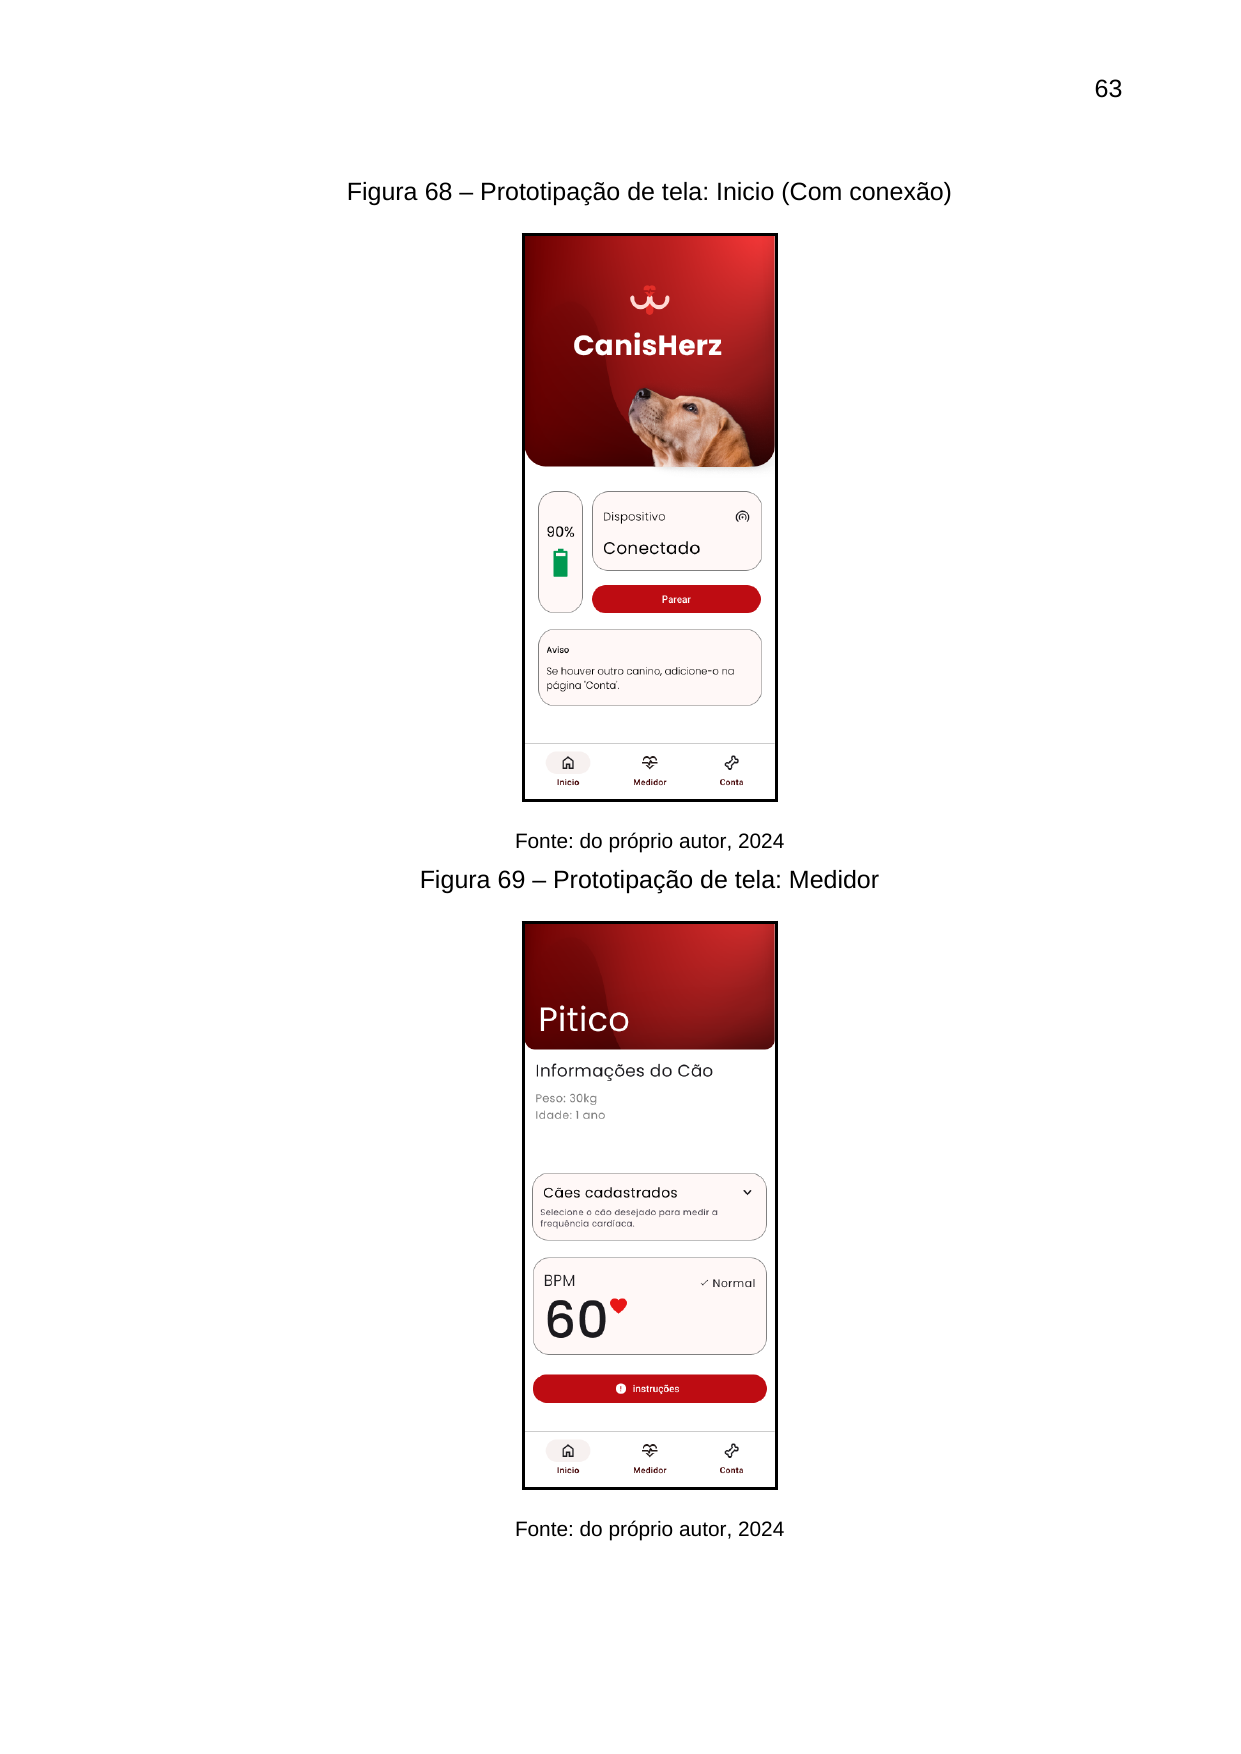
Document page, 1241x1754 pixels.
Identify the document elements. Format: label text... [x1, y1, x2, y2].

picture [525, 924, 775, 1487]
picture [525, 236, 775, 799]
text Fonte: do próprio autor, 2024 [177, 1517, 1122, 1541]
text Figura 68 – Prototipação de tela: Inicio (Com conexão) [177, 177, 1122, 206]
text Figura 69 – Prototipação de tela: Medidor [177, 865, 1122, 894]
text Fonte: do próprio autor, 2024 [177, 829, 1122, 853]
